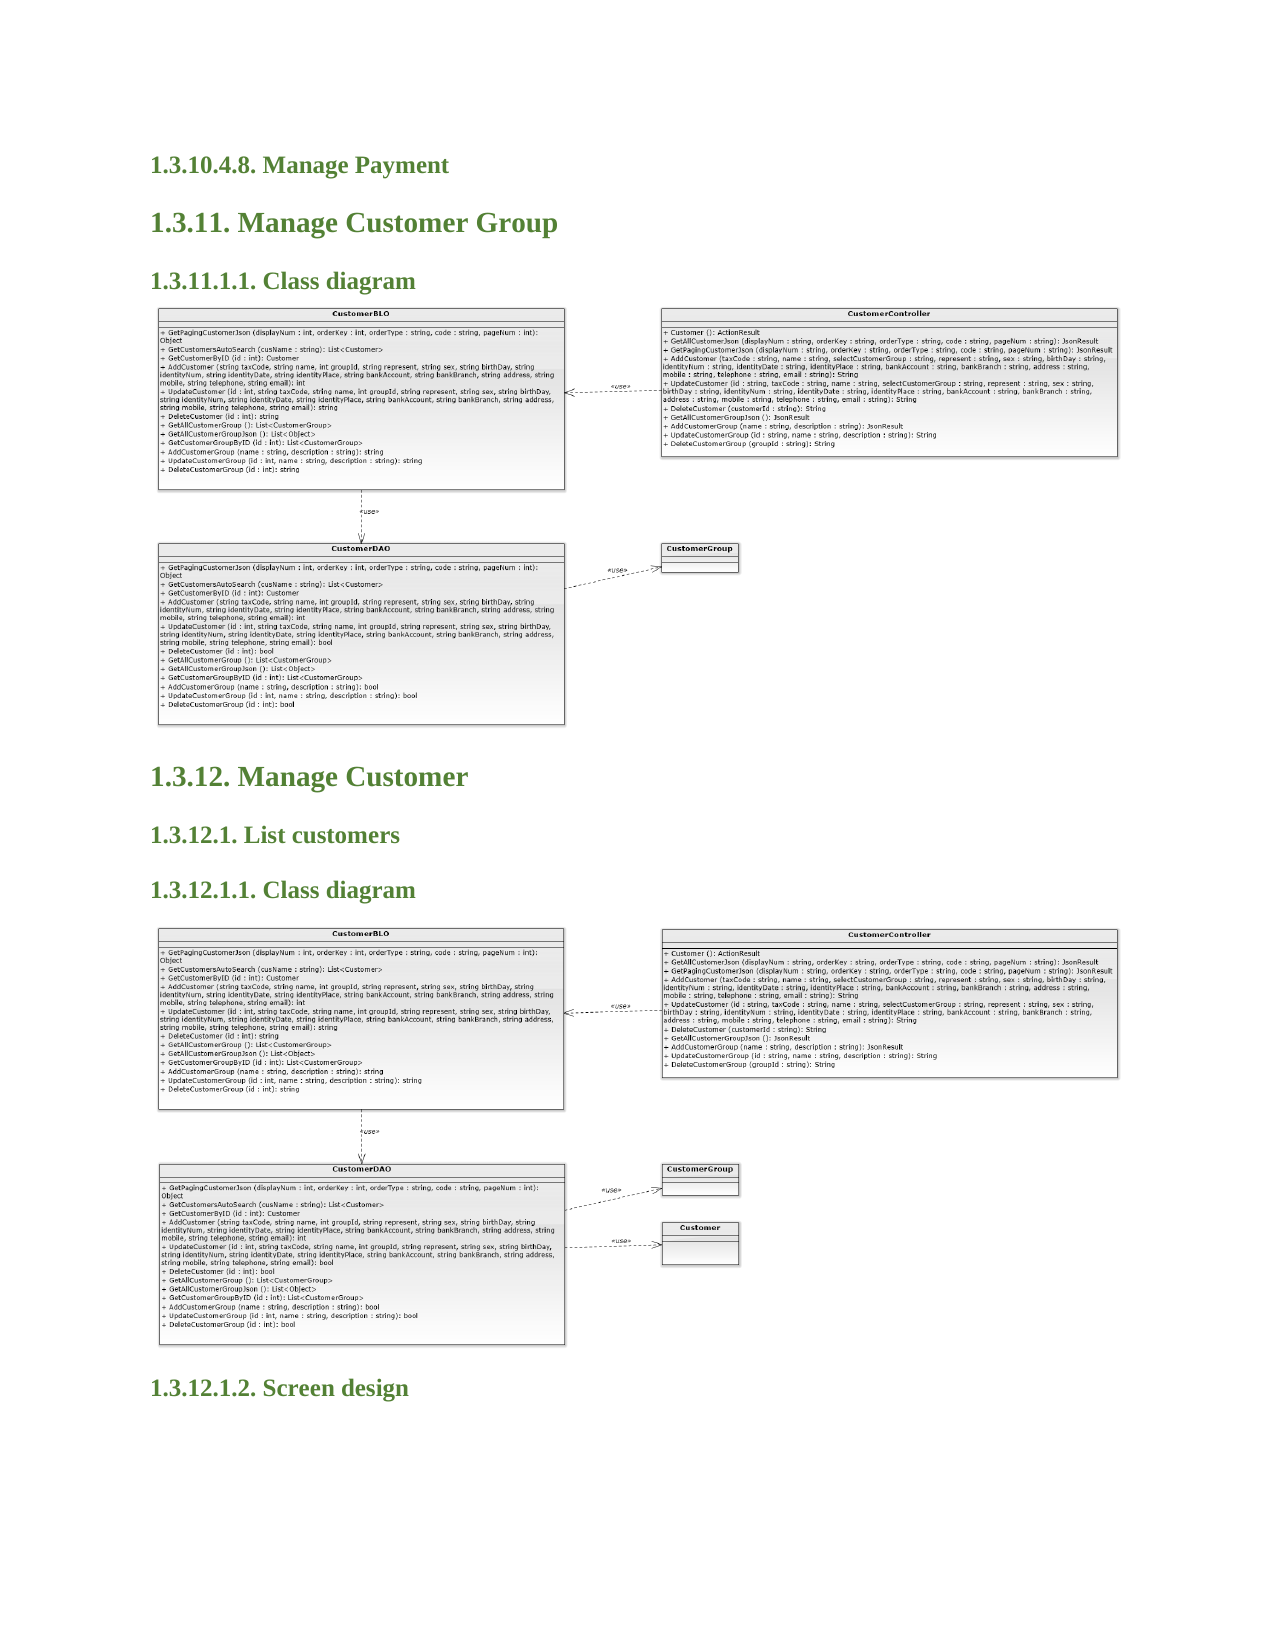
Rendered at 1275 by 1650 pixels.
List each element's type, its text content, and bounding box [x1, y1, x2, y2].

subtitle Manage Payment [150, 150, 1125, 179]
picture [150, 920, 1125, 1353]
subtitle Screen design [150, 1373, 1125, 1402]
subtitle List customers [150, 820, 1125, 849]
picture [150, 300, 1125, 733]
subtitle Class diagram [150, 266, 1125, 300]
subtitle Manage Customer Group [150, 205, 1125, 239]
subtitle Class diagram [150, 875, 1125, 904]
subtitle Manage Customer [150, 759, 1125, 793]
